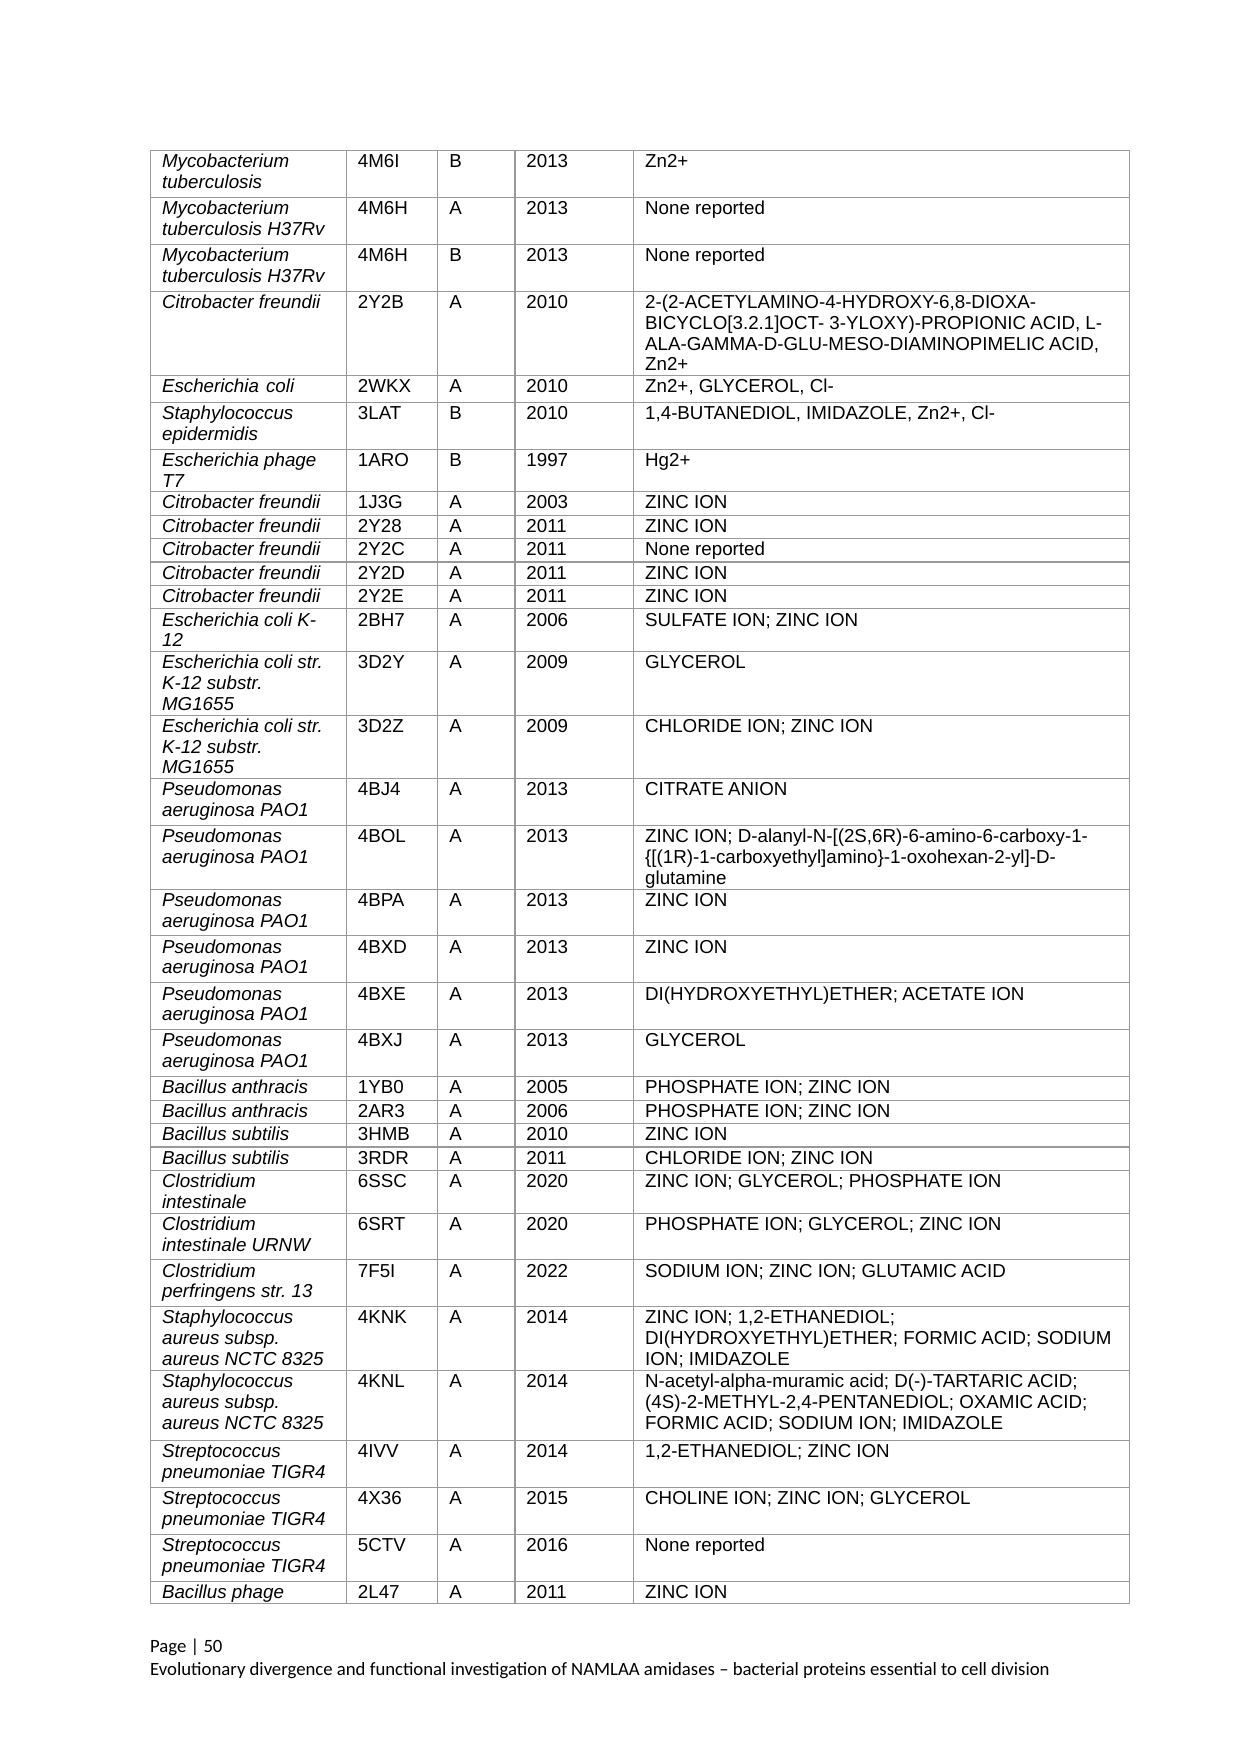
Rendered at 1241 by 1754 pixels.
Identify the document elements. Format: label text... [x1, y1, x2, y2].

table_cell Pseudomonas aeruginosa PAO1 [151, 826, 346, 888]
table_cell 4BXE [347, 983, 437, 1029]
table_cell ZINC ION [634, 516, 1129, 538]
table_cell 5CTV [347, 1535, 437, 1581]
table_cell GLYCEROL [634, 1030, 1129, 1076]
table_cell 6SSC [347, 1171, 437, 1212]
table_cell A [438, 563, 514, 585]
table_cell 2020 [516, 1171, 633, 1212]
table_cell 2010 [516, 1124, 633, 1146]
table_cell Pseudomonas aeruginosa PAO1 [151, 779, 346, 825]
table_cell 2020 [516, 1214, 633, 1259]
table_cell CHLORIDE ION; ZINC ION [634, 716, 1129, 778]
table_cell A [438, 586, 514, 608]
table_cell 4BXJ [347, 1030, 437, 1076]
table_cell Zn2+, GLYCEROL, Cl- [634, 376, 1129, 402]
table_cell 2L47 [347, 1582, 437, 1603]
table_cell 2014 [516, 1441, 633, 1487]
table_cell GLYCEROL [634, 652, 1129, 714]
table_cell 2010 [516, 292, 633, 375]
table_cell Citrobacter freundii [151, 539, 346, 561]
table_cell Mycobacterium tuberculosis H37Rv [151, 198, 346, 244]
table_cell Staphylococcus epidermidis [151, 403, 346, 448]
table_cell ZINC ION [634, 1582, 1129, 1603]
table_cell A [438, 1260, 514, 1306]
table_cell 2Y2E [347, 586, 437, 608]
table_cell A [438, 1077, 514, 1099]
table_cell ZINC ION; 1,2-ETHANEDIOL; DI(HYDROXYETHYL)ETHER; FORMIC ACID; SODIUM ION; IMIDAZOLE [634, 1307, 1129, 1370]
table_cell 4X36 [347, 1488, 437, 1534]
table_cell 2WKX [347, 376, 437, 402]
table_cell Clostridium intestinale [151, 1171, 346, 1212]
table_cell CITRATE ANION [634, 779, 1129, 825]
table_cell Escherichia phage T7 [151, 450, 346, 491]
table_cell None reported [634, 198, 1129, 244]
table_cell Bacillus anthracis [151, 1101, 346, 1123]
table_cell 7F5I [347, 1260, 437, 1306]
table_cell ZINC ION [634, 586, 1129, 608]
table_cell 2015 [516, 1488, 633, 1534]
table_cell A [438, 1371, 514, 1440]
table_cell A [438, 1171, 514, 1212]
table_cell None reported [634, 245, 1129, 291]
table_cell A [438, 376, 514, 402]
table_cell Staphylococcus aureus subsp. aureus NCTC 8325 [151, 1371, 346, 1440]
table_cell A [438, 936, 514, 982]
table_cell B [438, 245, 514, 291]
table_cell Hg2+ [634, 450, 1129, 491]
table_cell ZINC ION [634, 890, 1129, 935]
table_cell 2Y2B [347, 292, 437, 375]
table_cell Streptococcus pneumoniae TIGR4 [151, 1441, 346, 1487]
table_cell 4BOL [347, 826, 437, 888]
table_cell SODIUM ION; ZINC ION; GLUTAMIC ACID [634, 1260, 1129, 1306]
table_cell A [438, 779, 514, 825]
table_cell Staphylococcus aureus subsp. aureus NCTC 8325 [151, 1307, 346, 1370]
table_cell DI(HYDROXYETHYL)ETHER; ACETATE ION [634, 983, 1129, 1029]
table_cell B [438, 151, 514, 197]
table_cell 4BPA [347, 890, 437, 935]
table_cell 2011 [516, 1582, 633, 1603]
table_cell A [438, 198, 514, 244]
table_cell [151, 151, 346, 197]
table_cell 2006 [516, 609, 633, 651]
table_cell Citrobacter freundii [151, 586, 346, 608]
table_cell 4IVV [347, 1441, 437, 1487]
table_cell A [438, 983, 514, 1029]
table_cell 4KNL [347, 1371, 437, 1440]
table_cell Streptococcus pneumoniae TIGR4 [151, 1488, 346, 1534]
table_cell 1ARO [347, 450, 437, 491]
table_cell 1,2-ETHANEDIOL; ZINC ION [634, 1441, 1129, 1487]
table_cell 2BH7 [347, 609, 437, 651]
table_cell 2011 [516, 586, 633, 608]
table_cell Mycobacterium tuberculosis H37Rv [151, 245, 346, 291]
table_cell 2009 [516, 652, 633, 714]
table_cell A [438, 1582, 514, 1603]
table_cell 2013 [516, 779, 633, 825]
table_cell Bacillus subtilis [151, 1148, 346, 1170]
table_cell 2Y28 [347, 516, 437, 538]
table_cell 2013 [516, 245, 633, 291]
table_cell A [438, 1214, 514, 1259]
table_cell 2009 [516, 716, 633, 778]
table_cell Citrobacter freundii [151, 492, 346, 514]
table_cell None reported [634, 539, 1129, 561]
table_cell A [438, 492, 514, 514]
table_cell A [438, 890, 514, 935]
table_cell A [438, 1488, 514, 1534]
table_cell Pseudomonas aeruginosa PAO1 [151, 1030, 346, 1076]
table_cell PHOSPHATE ION; GLYCEROL; ZINC ION [634, 1214, 1129, 1259]
table_cell A [438, 1101, 514, 1123]
table_cell CHOLINE ION; ZINC ION; GLYCEROL [634, 1488, 1129, 1534]
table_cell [151, 1582, 346, 1603]
table_cell Bacillus anthracis [151, 1077, 346, 1099]
table_cell Pseudomonas aeruginosa PAO1 [151, 890, 346, 935]
table_cell SULFATE ION; ZINC ION [634, 609, 1129, 651]
table_cell 6SRT [347, 1214, 437, 1259]
table_cell 3HMB [347, 1124, 437, 1146]
table_cell 1997 [516, 450, 633, 491]
table_cell 4M6I [347, 151, 437, 197]
table_cell 4BJ4 [347, 779, 437, 825]
table_cell A [438, 609, 514, 651]
table_cell 2Y2C [347, 539, 437, 561]
table_cell A [438, 1307, 514, 1370]
table_cell 3D2Y [347, 652, 437, 714]
table_cell 2011 [516, 1148, 633, 1170]
table_cell 2013 [516, 198, 633, 244]
table_cell Escherichia coli K-12 [151, 609, 346, 651]
table_cell 1,4-BUTANEDIOL, IMIDAZOLE, Zn2+, Cl- [634, 403, 1129, 448]
table_cell 2013 [516, 983, 633, 1029]
table_cell 2Y2D [347, 563, 437, 585]
table_cell Clostridium intestinale URNW [151, 1214, 346, 1259]
table_cell 2013 [516, 890, 633, 935]
table_cell 2014 [516, 1371, 633, 1440]
table_cell 2-(2-ACETYLAMINO-4-HYDROXY-6,8-DIOXA-BICYCLO[3.2.1]OCT- 3-YLOXY)-PROPIONIC ACID, L-ALA-GAMMA-D-GLU-MESO-DIAMINOPIMELIC ACID, Zn2+ [634, 292, 1129, 375]
table_cell 2013 [516, 826, 633, 888]
table_cell 2013 [516, 1030, 633, 1076]
table_cell 3LAT [347, 403, 437, 448]
table_cell ZINC ION; GLYCEROL; PHOSPHATE ION [634, 1171, 1129, 1212]
table_cell A [438, 539, 514, 561]
table_cell A [438, 292, 514, 375]
table_cell A [438, 1441, 514, 1487]
table_cell A [438, 826, 514, 888]
table_cell None reported [634, 1535, 1129, 1581]
table_cell 2022 [516, 1260, 633, 1306]
table_cell 2011 [516, 516, 633, 538]
table_cell 2011 [516, 539, 633, 561]
table_cell 2011 [516, 563, 633, 585]
table_cell 4BXD [347, 936, 437, 982]
table_cell 2016 [516, 1535, 633, 1581]
table_cell 3D2Z [347, 716, 437, 778]
table_cell ZINC ION; D-alanyl-N-[(2S,6R)-6-amino-6-carboxy-1-{[(1R)-1-carboxyethyl]amino}-1-oxohexan-2-yl]-D-glutamine [634, 826, 1129, 888]
table_cell Pseudomonas aeruginosa PAO1 [151, 936, 346, 982]
table_cell Escherichia coli [151, 376, 346, 402]
table_cell PHOSPHATE ION; ZINC ION [634, 1101, 1129, 1123]
table_cell Citrobacter freundii [151, 292, 346, 375]
table_cell Clostridium perfringens str. 13 [151, 1260, 346, 1306]
table_cell 2003 [516, 492, 633, 514]
table_cell CHLORIDE ION; ZINC ION [634, 1148, 1129, 1170]
table_cell 2010 [516, 403, 633, 448]
table_cell A [438, 516, 514, 538]
table_cell 2013 [516, 151, 633, 197]
table_cell A [438, 652, 514, 714]
table_cell 2014 [516, 1307, 633, 1370]
table_cell N-acetyl-alpha-muramic acid; D(-)-TARTARIC ACID; (4S)-2-METHYL-2,4-PENTANEDIOL; OXAMIC ACID; FORMIC ACID; SODIUM ION; IMIDAZOLE [634, 1371, 1129, 1440]
table_cell ZINC ION [634, 1124, 1129, 1146]
table_cell 4M6H [347, 245, 437, 291]
table_cell Citrobacter freundii [151, 563, 346, 585]
table_cell Escherichia coli str. K-12 substr. MG1655 [151, 652, 346, 714]
table_cell 4KNK [347, 1307, 437, 1370]
table_cell Citrobacter freundii [151, 516, 346, 538]
table_cell A [438, 1124, 514, 1146]
table_cell A [438, 1148, 514, 1170]
table_cell ZINC ION [634, 563, 1129, 585]
table_cell Bacillus subtilis [151, 1124, 346, 1146]
table_cell Streptococcus pneumoniae TIGR4 [151, 1535, 346, 1581]
table_cell B [438, 450, 514, 491]
table_cell Pseudomonas aeruginosa PAO1 [151, 983, 346, 1029]
table_cell ZINC ION [634, 936, 1129, 982]
table_cell 2005 [516, 1077, 633, 1099]
table_cell Escherichia coli str. K-12 substr. MG1655 [151, 716, 346, 778]
table_cell PHOSPHATE ION; ZINC ION [634, 1077, 1129, 1099]
table_cell 2013 [516, 936, 633, 982]
table_cell 3RDR [347, 1148, 437, 1170]
table_cell A [438, 1030, 514, 1076]
table_cell 2006 [516, 1101, 633, 1123]
table_cell A [438, 1535, 514, 1581]
table_cell 2010 [516, 376, 633, 402]
table_cell 1YB0 [347, 1077, 437, 1099]
table_cell 4M6H [347, 198, 437, 244]
table_cell ZINC ION [634, 492, 1129, 514]
table_cell 2AR3 [347, 1101, 437, 1123]
table_cell 1J3G [347, 492, 437, 514]
table_cell Zn2+ [634, 151, 1129, 197]
table_cell A [438, 716, 514, 778]
table_cell B [438, 403, 514, 448]
